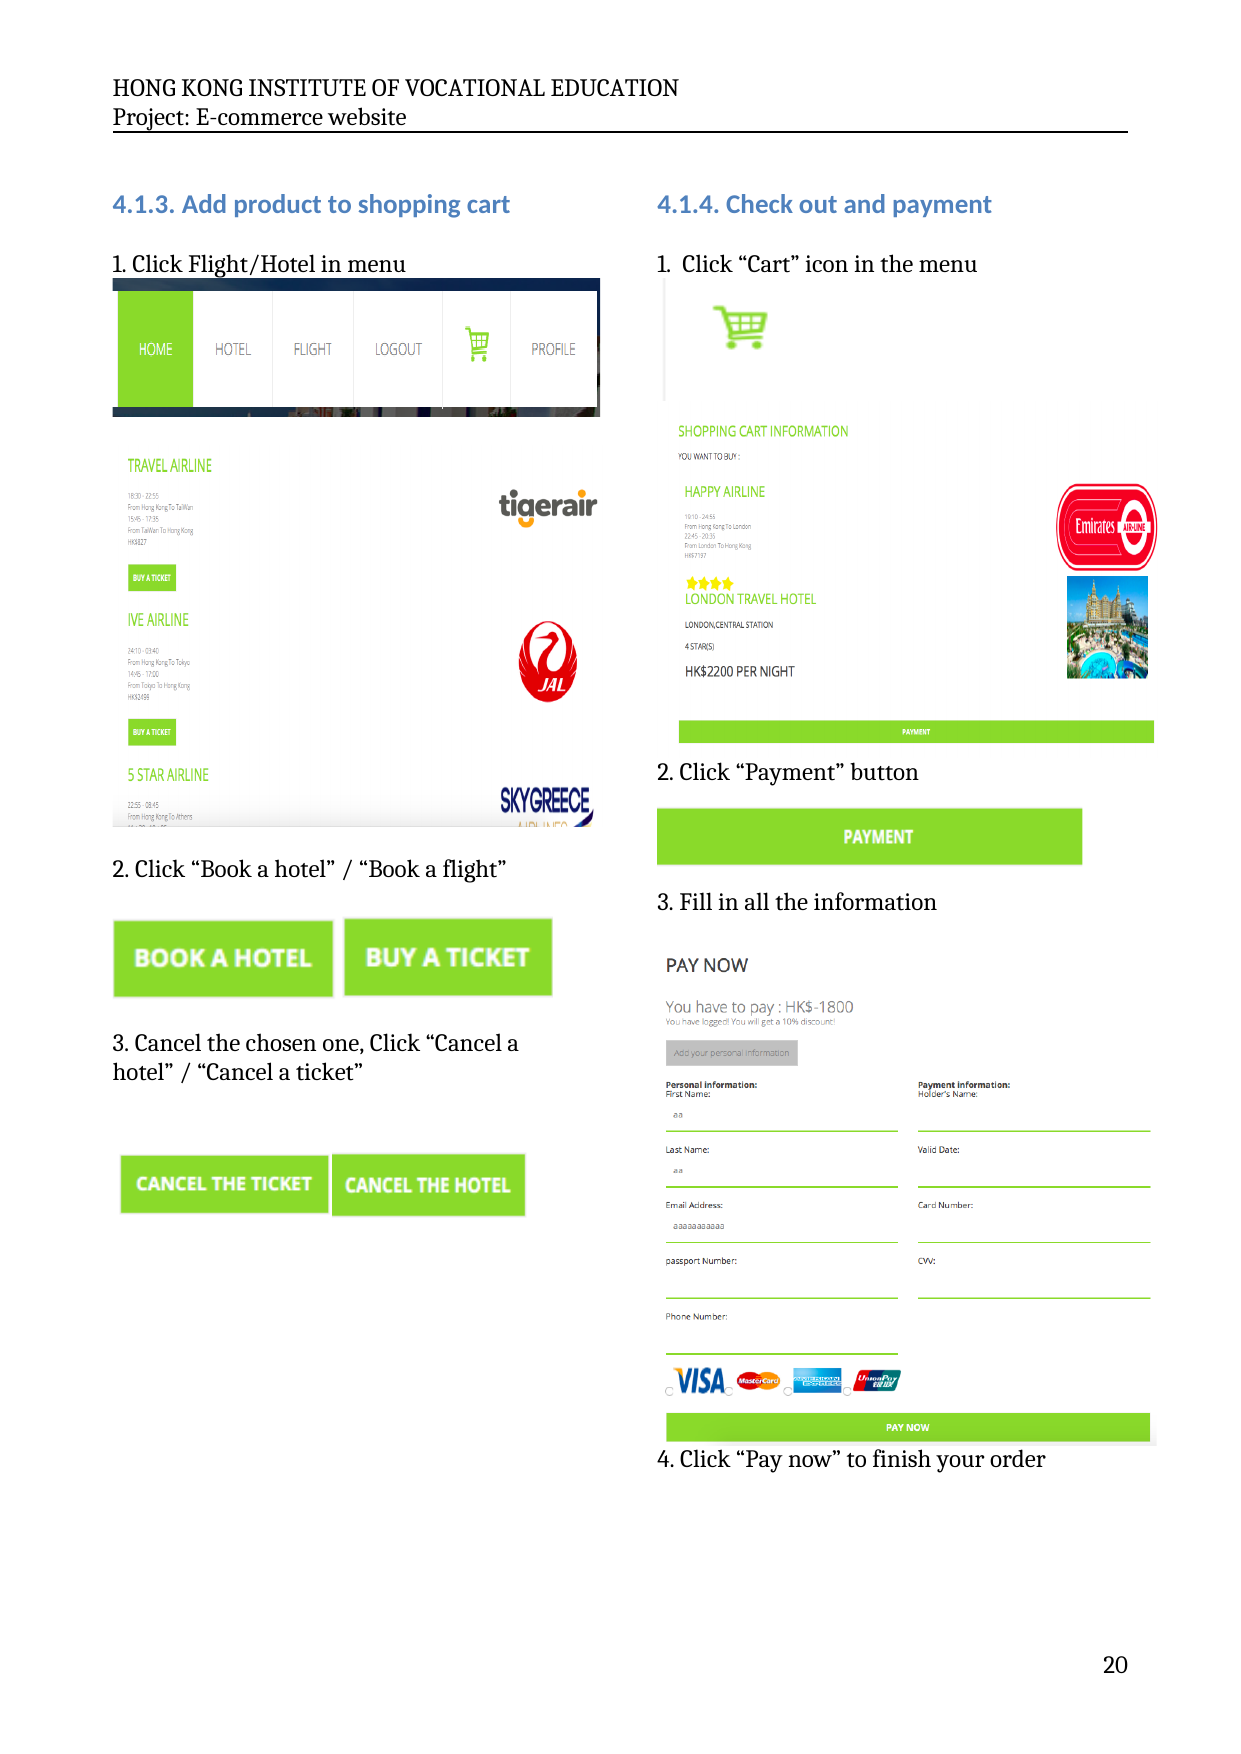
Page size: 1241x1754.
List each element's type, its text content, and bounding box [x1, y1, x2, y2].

text 3. Cancel the chosen one, Click “Cancel a hotel” / “Cancel a ticket” [112, 1029, 583, 1087]
subtitle 4.1.4. Check out and payment [657, 188, 1128, 221]
text 2. Click “Payment” button [657, 758, 1128, 786]
text 3. Fill in all the information [657, 888, 1128, 917]
picture [657, 786, 1083, 889]
text 4.1.3. Add product to shopping cart [112, 188, 583, 221]
picture [112, 912, 553, 1001]
text 1. Click “Cart” icon in the menu [657, 249, 1128, 278]
picture [112, 1144, 533, 1220]
picture [112, 445, 610, 827]
picture [112, 278, 600, 417]
picture [657, 945, 1157, 1446]
text 1. Click Flight/Hotel in menu [112, 249, 583, 278]
text 4. Click “Pay now” to finish your order [657, 1446, 1128, 1474]
text 2. Click “Book a hotel” / “Book a flight” [112, 855, 583, 884]
picture [657, 278, 1165, 758]
